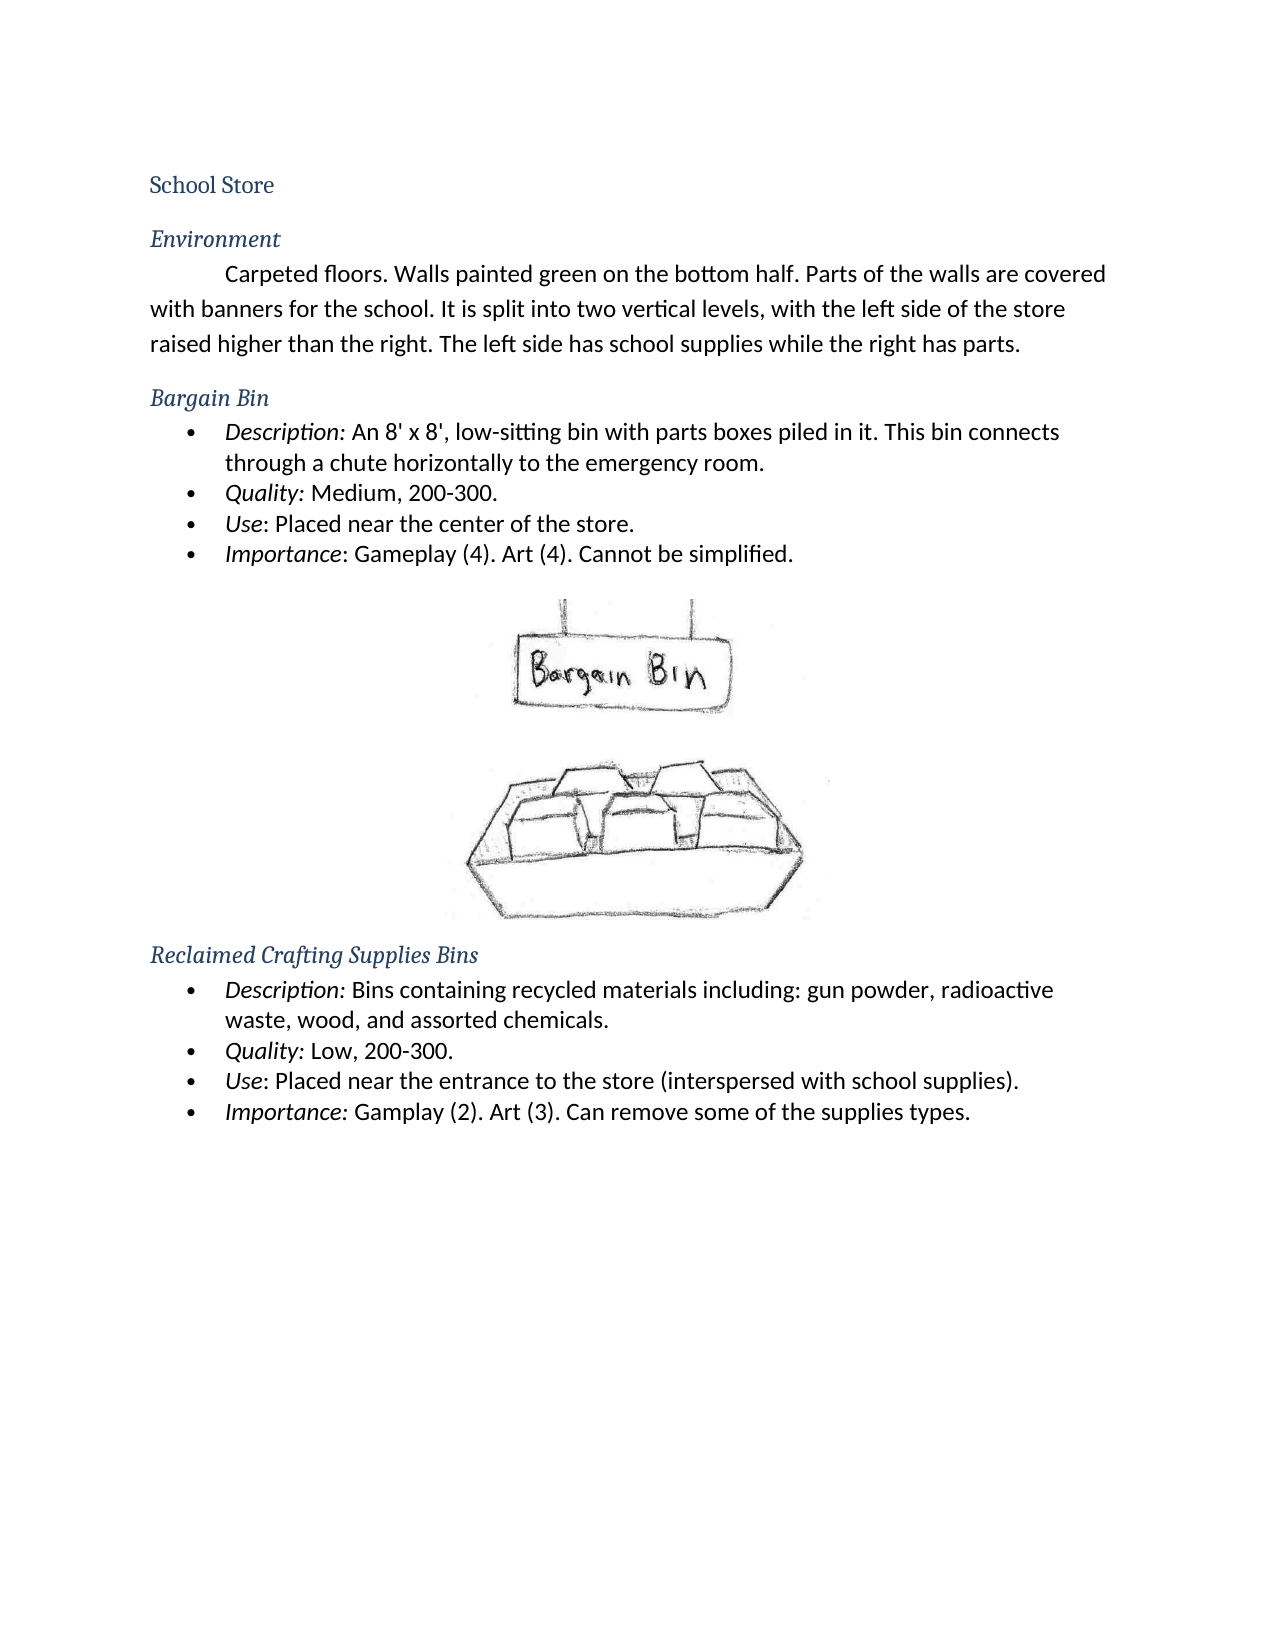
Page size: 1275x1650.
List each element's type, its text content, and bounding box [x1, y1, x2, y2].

list Importance: Gamplay (2). Art (3). Can remove some of the supplies types. [187, 1096, 1125, 1126]
list Use: Placed near the center of the store. [187, 508, 1125, 539]
list Quality: Low, 200-300. [187, 1035, 1125, 1065]
subtitle Reclaimed Crafting Supplies Bins [150, 941, 1125, 969]
subtitle Environment [150, 225, 1125, 253]
list Quality: Medium, 200-300. [187, 478, 1125, 508]
picture [444, 599, 831, 920]
text Carpeted floors. Walls painted green on the bottom half. Parts of the walls are covered with banners for the school. It is split into two vertical levels, with the left side of the store raised higher than the right. The left side has school supplies while the right has parts. [150, 258, 1125, 358]
list Use: Placed near the entrance to the store (interspersed with school supplies). [187, 1065, 1125, 1096]
subtitle Bargain Bin [150, 383, 1125, 412]
list Description: An 8' x 8', low-sitting bin with parts boxes piled in it. This bin connects through a chute horizontally to the emergency room. [187, 417, 1125, 478]
list Importance: Gameplay (4). Art (4). Cannot be simplified. [187, 539, 1125, 569]
subtitle School Store [150, 171, 1125, 199]
list Description: Bins containing recycled materials including: gun powder, radioactive waste, wood, and assorted chemicals. [187, 974, 1125, 1035]
